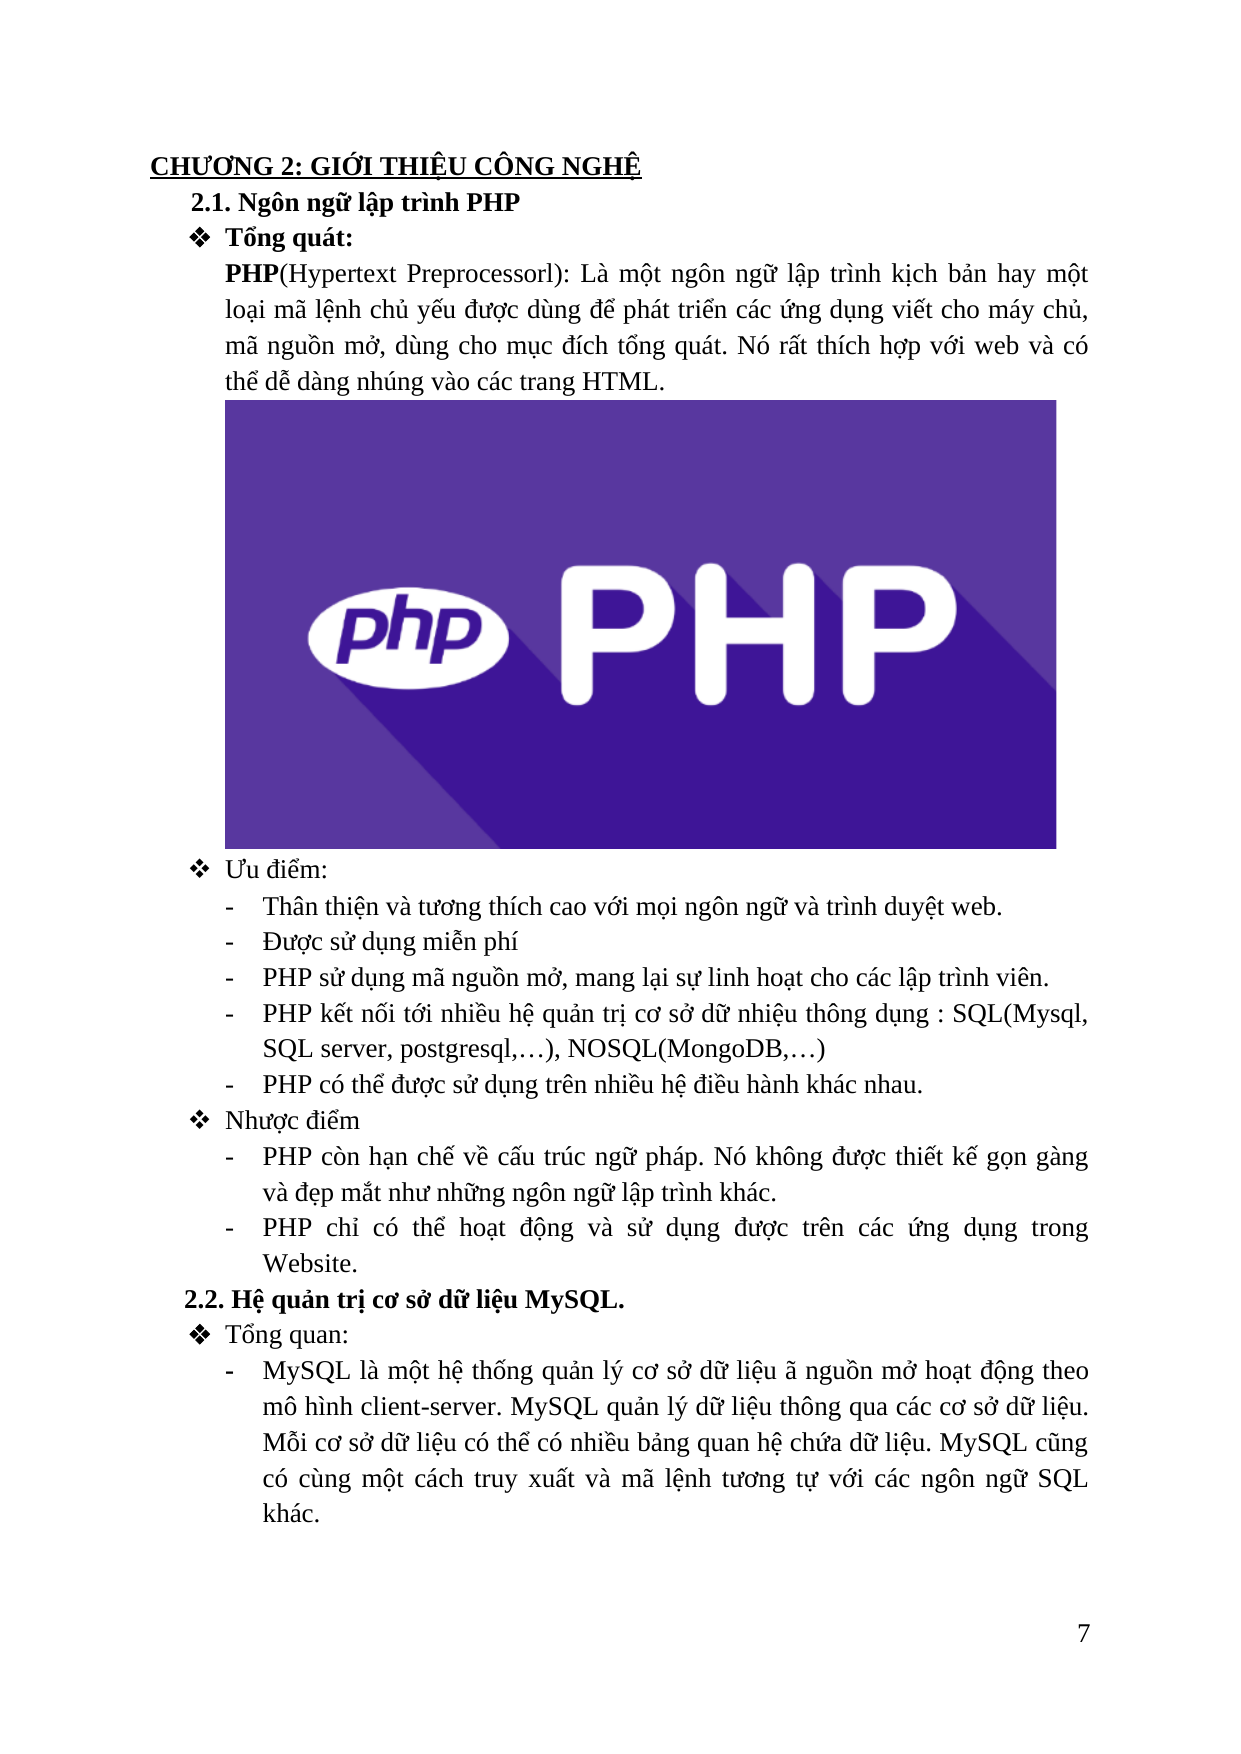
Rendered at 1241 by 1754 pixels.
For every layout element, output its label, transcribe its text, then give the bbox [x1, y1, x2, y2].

list Ưu điểm: [187, 854, 1090, 885]
list PHP sử dụng mã nguồn mở, mang lại sự linh hoạt cho các lập trình viên. [225, 961, 1090, 992]
list Nhược điểm [187, 1104, 1090, 1135]
list Tổng quan: [187, 1318, 1090, 1350]
list PHP(Hypertext Preprocessorl): Là một ngôn ngữ lập trình kịch bản hay một loại mã lệnh chủ yếu được dùng để phát triển các ứng dụng viết cho máy chủ, mã nguồn mở, dùng cho mục đích tổng quát. Nó rất thích hợp với web và có thể dễ dàng nhúng vào các trang HTML. [225, 257, 1090, 396]
list PHP kết nối tới nhiều hệ quản trị cơ sở dữ nhiệu thông dụng : SQL(Mysql, SQL server, postgresql,…), NOSQL(MongoDB,…) [225, 997, 1090, 1064]
text CHƯƠNG 2: GIỚI THIỆU CÔNG NGHỆ [150, 150, 1090, 181]
list PHP còn hạn chế về cấu trúc ngữ pháp. Nó không được thiết kế gọn gàng và đẹp mắt như những ngôn ngữ lập trình khác. [225, 1140, 1090, 1207]
list PHP có thể được sử dụng trên nhiều hệ điều hành khác nhau. [225, 1068, 1090, 1099]
list Thân thiện và tương thích cao với mọi ngôn ngữ và trình duyệt web. [225, 889, 1090, 921]
list PHP chỉ có thể hoạt động và sử dụng được trên các ứng dụng trong Website. [225, 1211, 1090, 1278]
list Tổng quát: [187, 221, 1090, 253]
picture [225, 400, 1057, 849]
list Được sử dụng miễn phí [225, 925, 1090, 956]
text 2.2. Hệ quản trị cơ sở dữ liệu MySQL. [150, 1283, 1090, 1314]
list MySQL là một hệ thống quản lý cơ sở dữ liệu ã nguồn mở hoạt động theo mô hình client-server. MySQL quản lý dữ liệu thông qua các cơ sở dữ liệu. Mỗi cơ sở dữ liệu có thể có nhiều bảng quan hệ chứa dữ liệu. MySQL cũng có cùng một cách truy xuất và mã lệnh tương tự với các ngôn ngữ SQL khác. [225, 1354, 1090, 1528]
text 2.1. Ngôn ngữ lập trình PHP [150, 186, 1090, 217]
